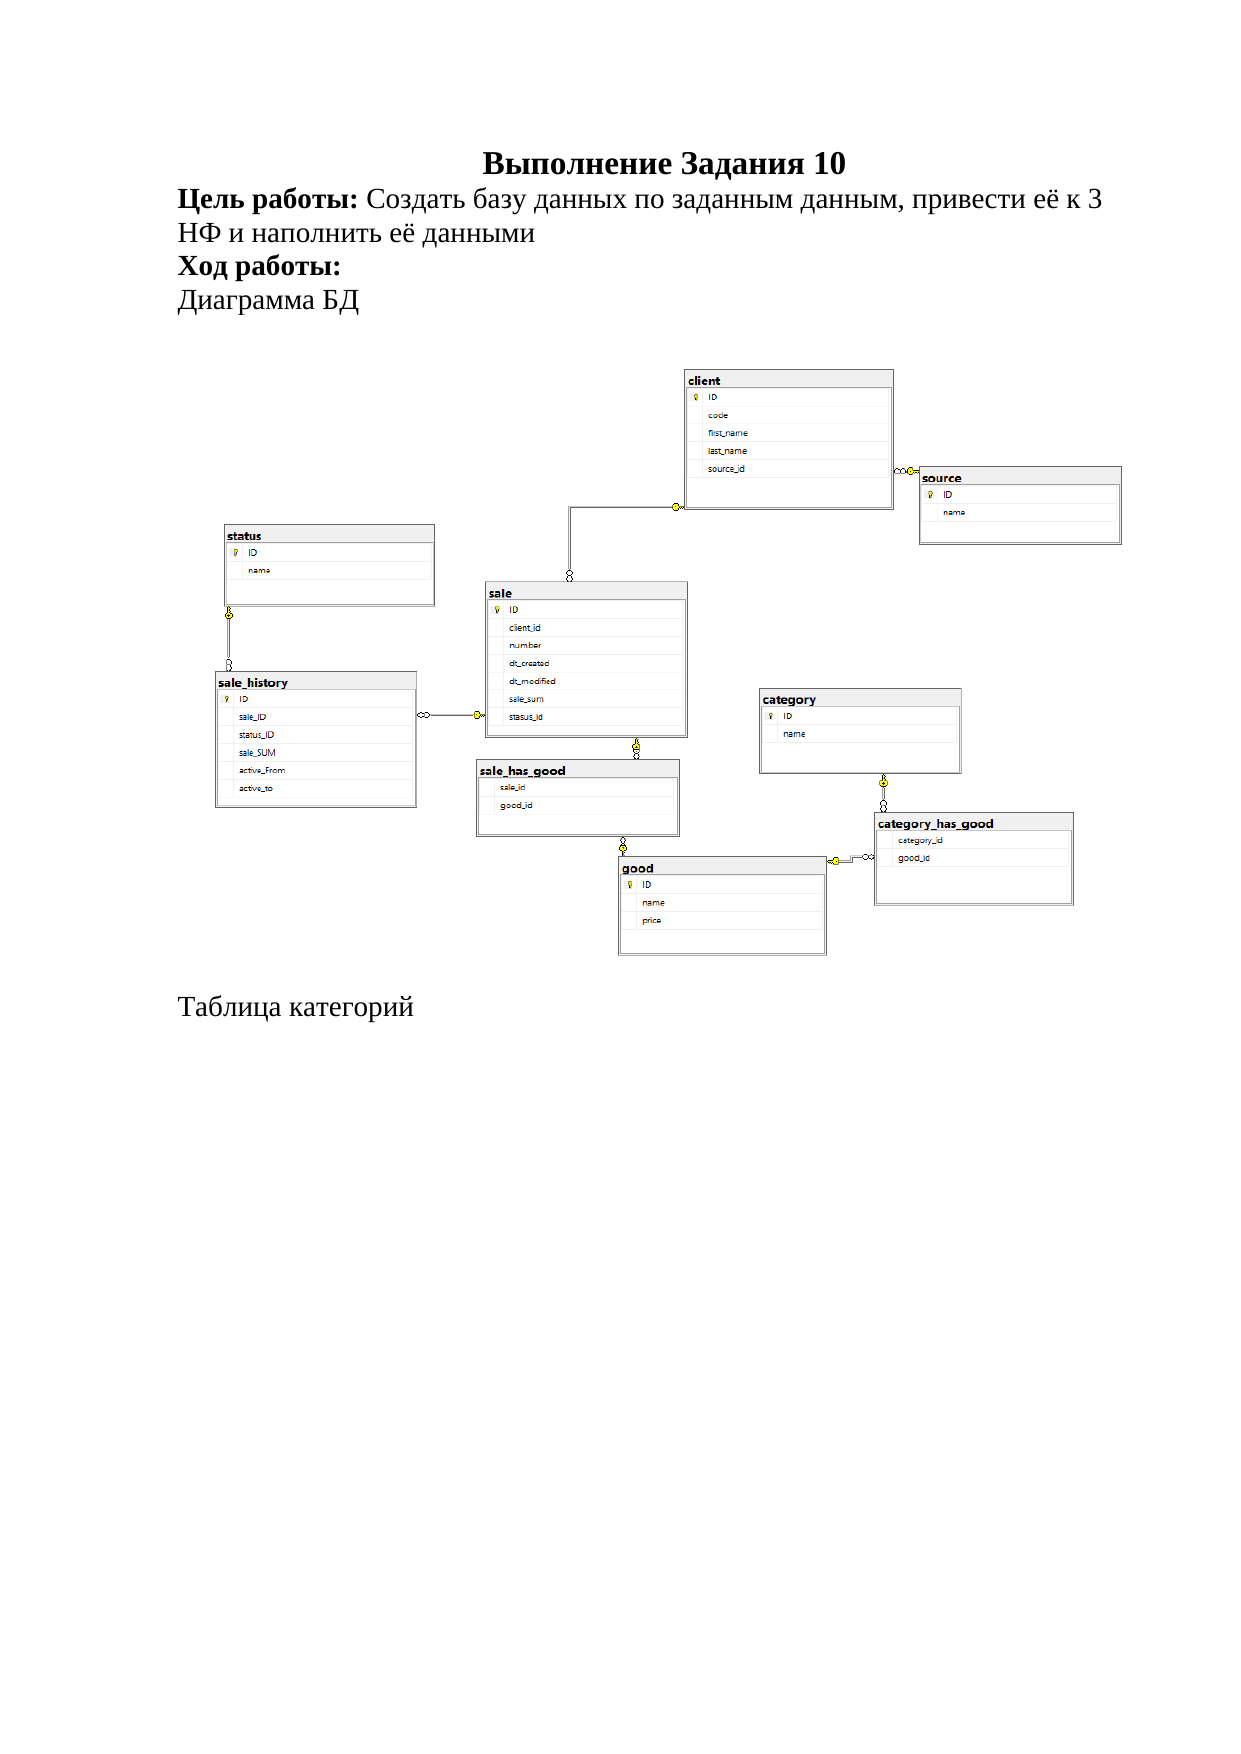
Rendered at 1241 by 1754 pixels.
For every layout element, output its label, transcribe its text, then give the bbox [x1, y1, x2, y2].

text Цель работы: Создать базу данных по заданным данным, привести её к 3 НФ и наполнить её данными [177, 181, 1152, 248]
picture [177, 315, 1152, 989]
text Ход работы: [177, 248, 1152, 282]
text Таблица категорий [177, 989, 1152, 1022]
text Диаграмма БД [177, 282, 1152, 315]
subtitle Выполнение Задания 10 [177, 143, 1152, 181]
